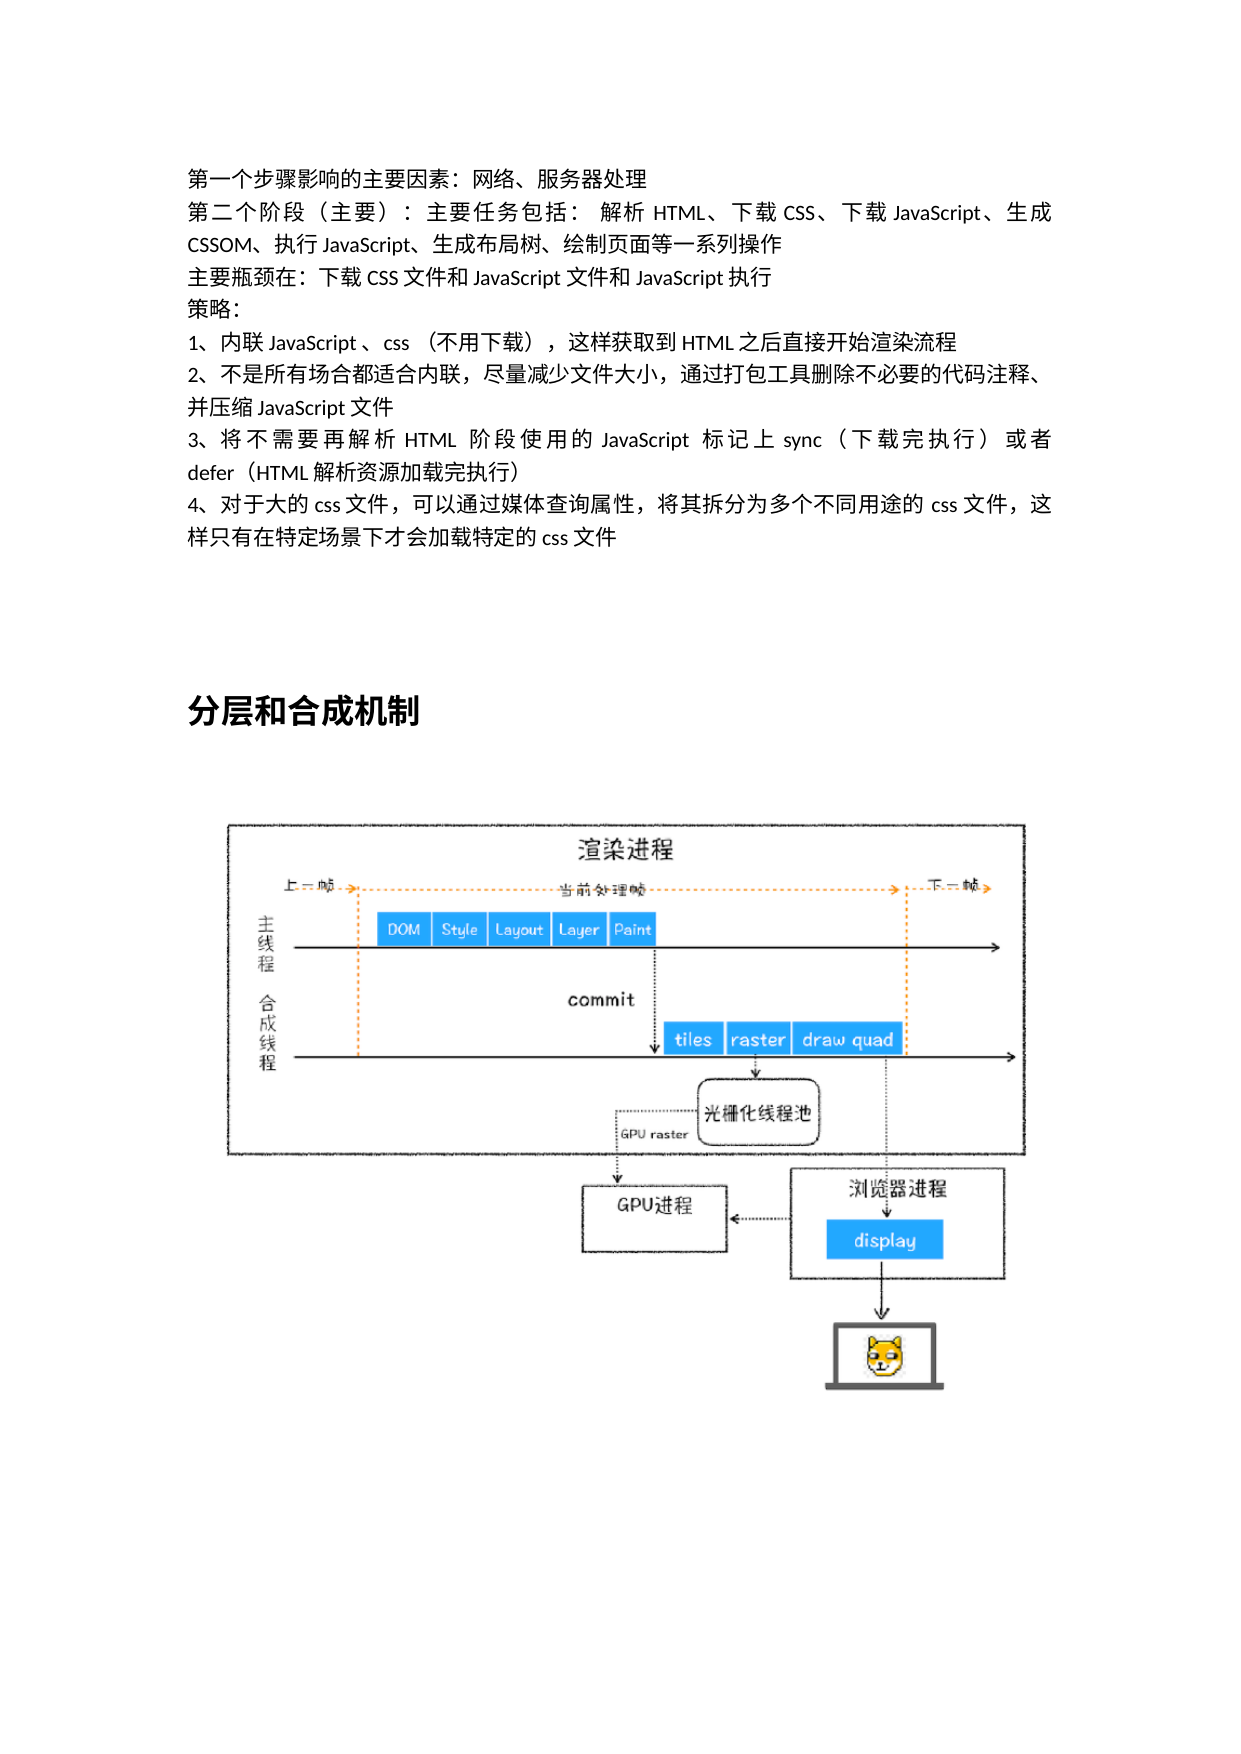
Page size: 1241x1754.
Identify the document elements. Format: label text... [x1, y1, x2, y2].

list 主要瓶颈在：下载CSS文件和JavaScript 文件和JavaScript 执行 [187, 259, 1053, 292]
picture [187, 803, 1053, 1424]
list 第一个步骤影响的主要因素：网络、服务器处理 [187, 162, 1053, 194]
list 不是所有场合都适合内联，尽量减少文件大小，通过打包工具删除不必要的代码注释、并压缩JavaScript 文件 [187, 357, 1053, 422]
list 第二个阶段（主要）：主要任务包括： 解析HTML、下载CSS、下载JavaScript、生成CSSOM、执行JavaScript、生成布局树、绘制页面等一系列操作 [187, 194, 1053, 259]
list 将不需要再解析HTML 阶段使用的JavaScript 标记上sync（下载完执行）或者defer（HTML解析资源加载完执行） [187, 422, 1053, 487]
subtitle 分层和合成机制 [187, 677, 1053, 742]
list 内联JavaScript 、css （不用下载），这样获取到HTML 之后直接开始渲染流程 [187, 324, 1053, 357]
list 对于大的css文件，可以通过媒体查询属性，将其拆分为多个不同用途的css 文件，这样只有在特定场景下才会加载特定的css 文件 [187, 487, 1053, 552]
list 策略： [187, 292, 1053, 324]
